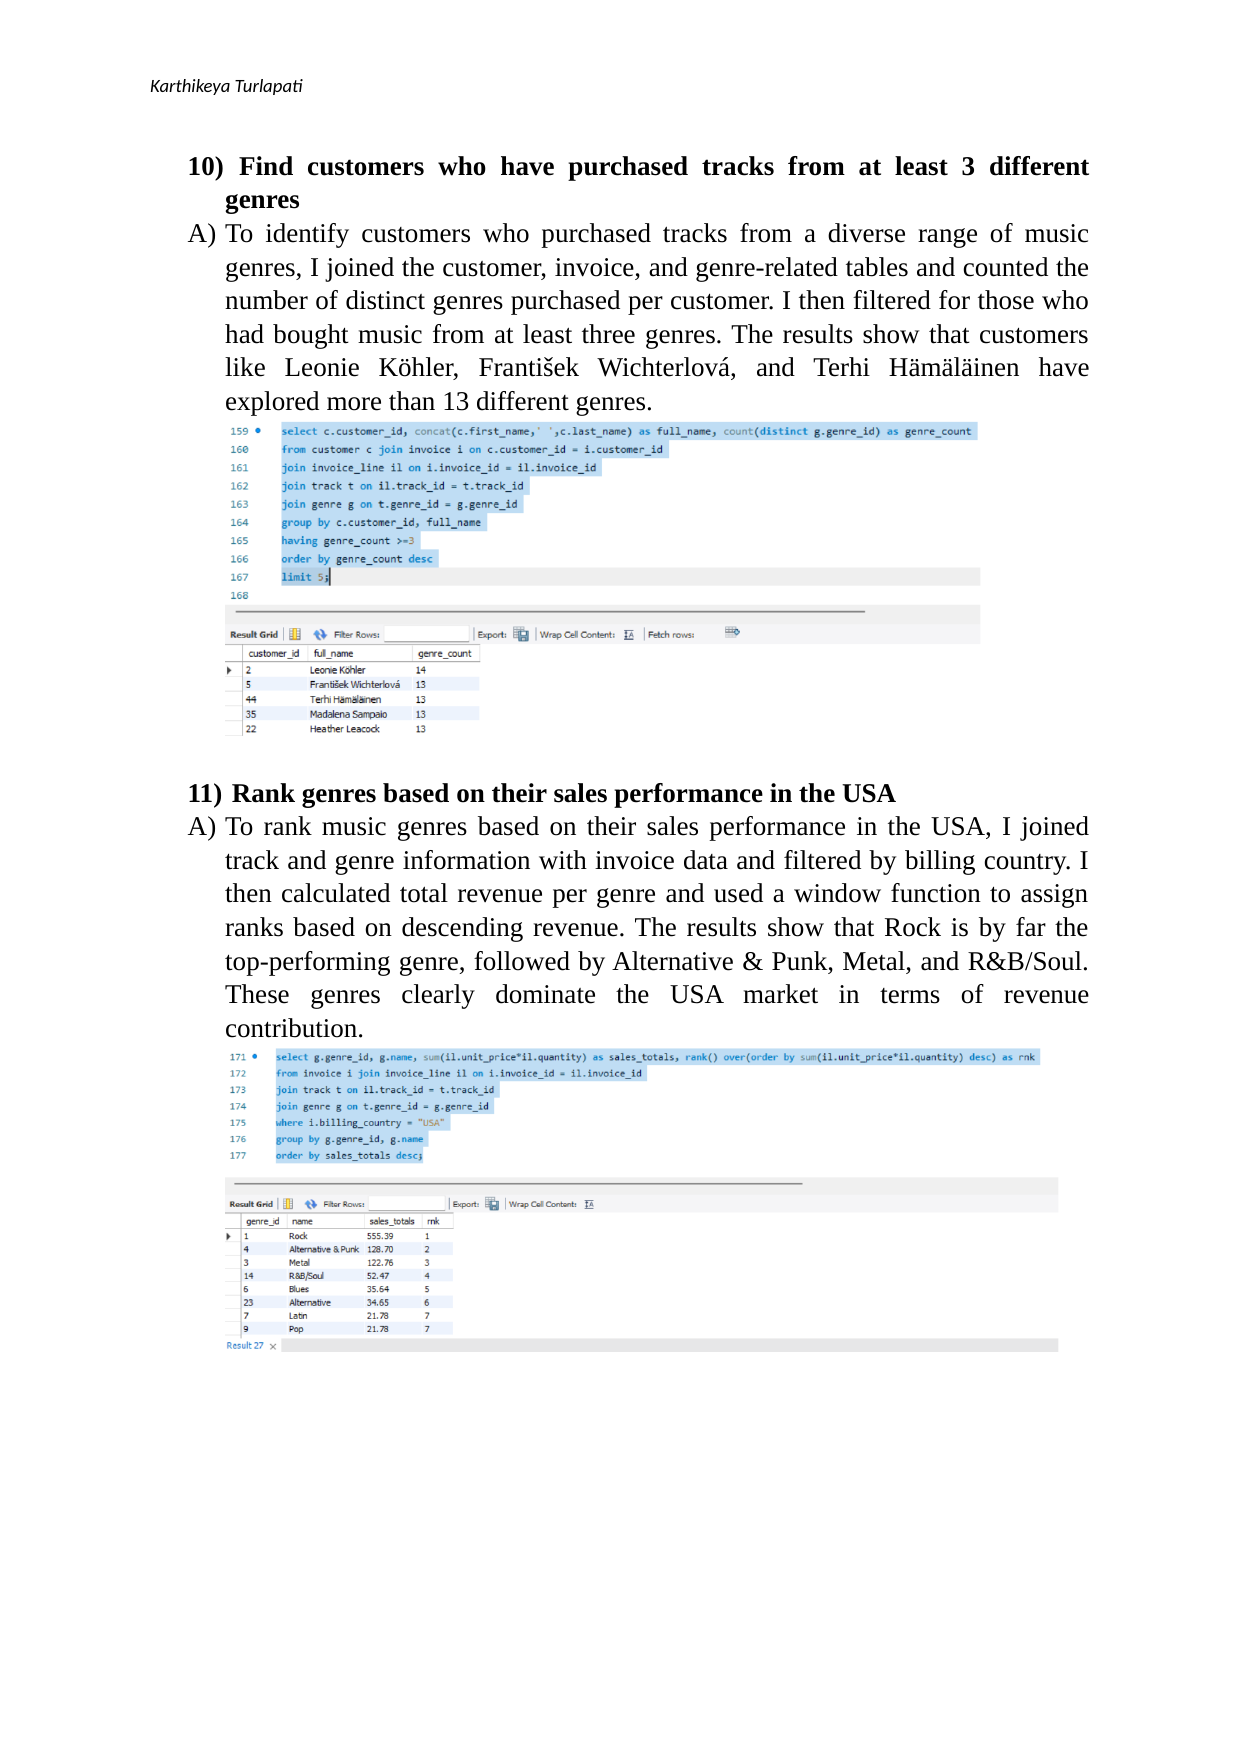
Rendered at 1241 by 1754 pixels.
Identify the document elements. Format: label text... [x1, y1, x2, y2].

list Find customers who have purchased tracks from at least 3 different genres [187, 150, 1090, 215]
list To rank music genres based on their sales performance in the USA, I joined track and genre information with invoice data and filtered by billing country. I then calculated total revenue per genre and used a window function to assign ranks based on descending revenue. The results show that Rock is by far the top-performing genre, followed by Alternative & Punk, Metal, and R&B/Soul. These genres clearly dominate the USA market in terms of revenue contribution. [187, 810, 1090, 1043]
picture [225, 1045, 1059, 1352]
list To identify customers who purchased tracks from a diverse range of music genres, I joined the customer, invoice, and genre-related tables and counted the number of distinct genres purchased per customer. I then filtered for those who had bought music from at least three genres. The results show that customers like Leonie Köhler, František Wichterlová, and Terhi Hämäläinen have explored more than 13 different genres. [187, 217, 1090, 416]
list Rank genres based on their sales performance in the USA [187, 777, 1090, 808]
picture [225, 418, 981, 742]
